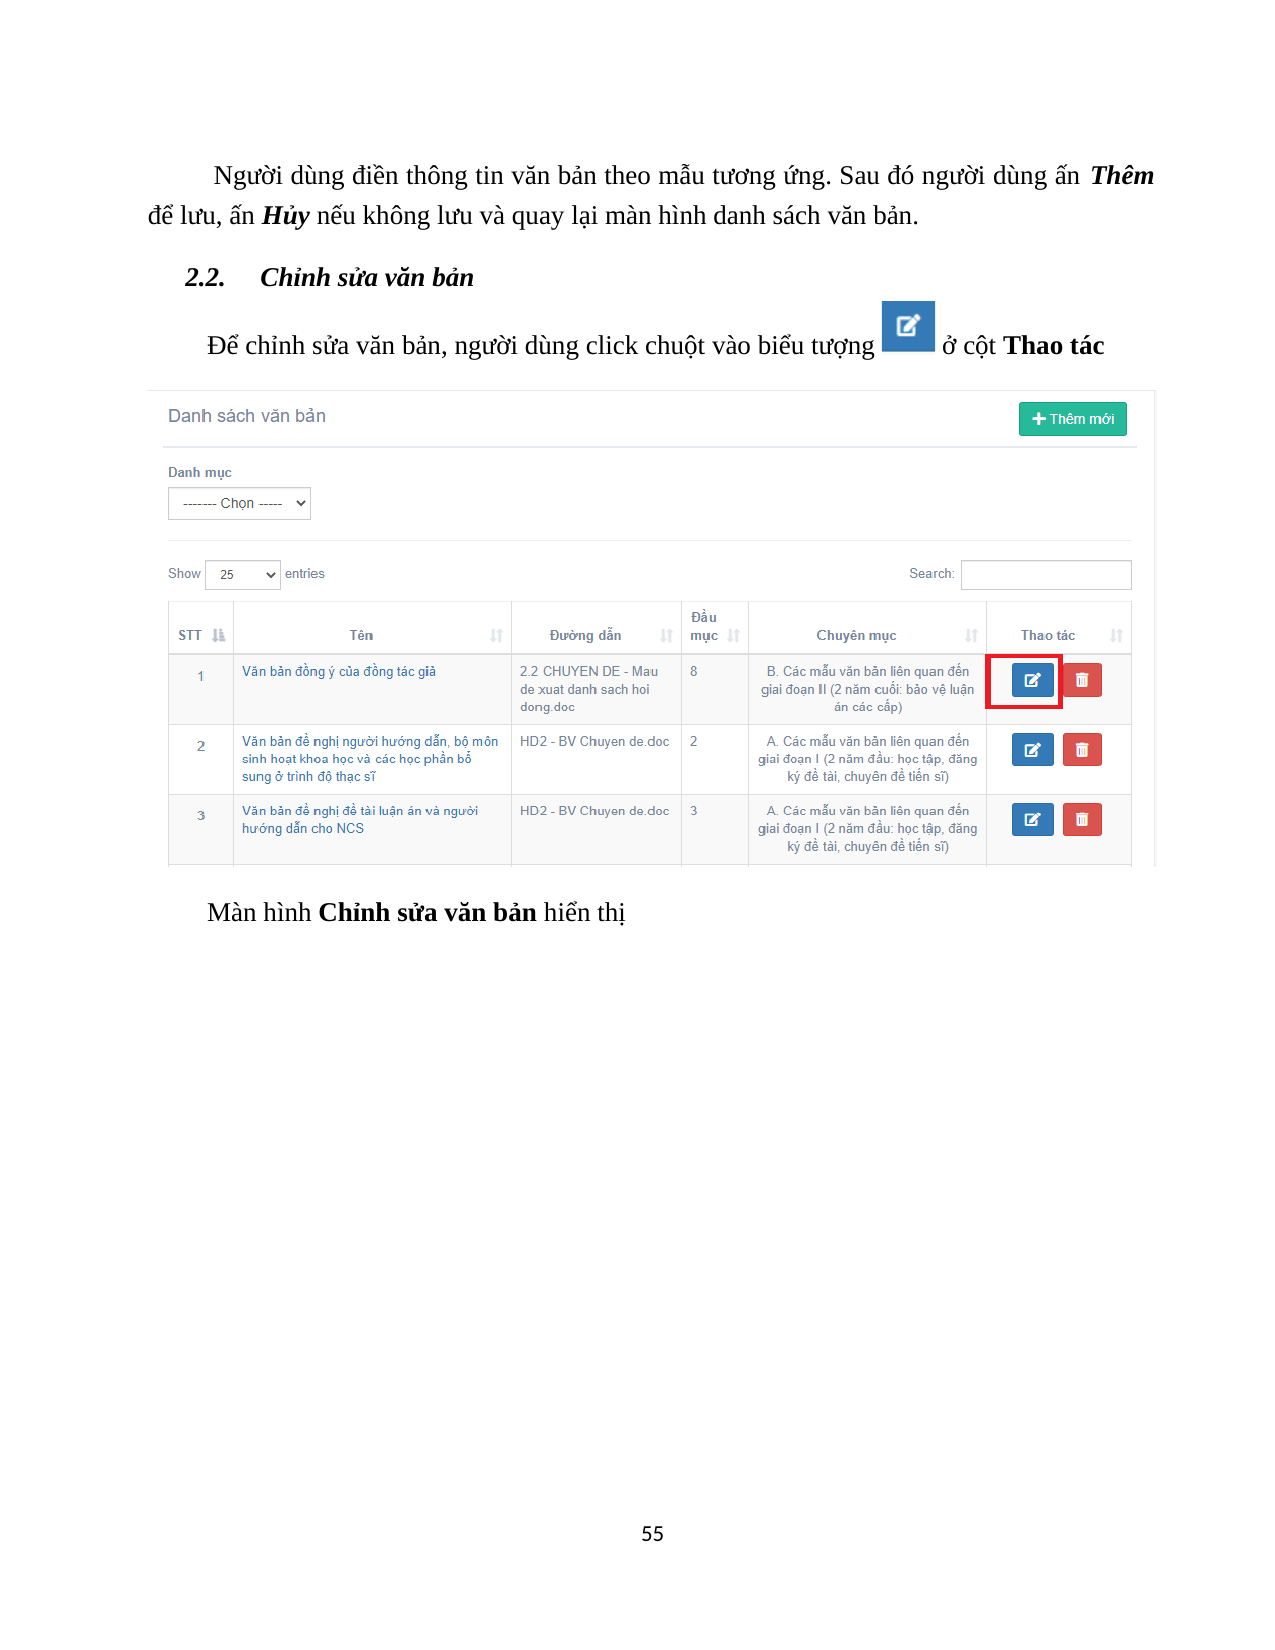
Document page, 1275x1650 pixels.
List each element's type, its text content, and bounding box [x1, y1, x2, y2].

text Màn hình Chỉnh sửa văn bản hiển thị [148, 896, 1157, 927]
picture [881, 301, 936, 355]
picture [147, 390, 1157, 867]
text Người dùng điền thông tin văn bản theo mẫu tương ứng. Sau đó người dùng ấn Thêm để lưu, ấn Hủy nếu không lưu và quay lại màn hình danh sách văn bản. [148, 159, 1157, 231]
subtitle Chỉnh sửa văn bản [185, 261, 1157, 292]
text Để chỉnh sửa văn bản, người dùng click chuột vào biểu tượng ở cột Thao tác [148, 301, 1157, 360]
